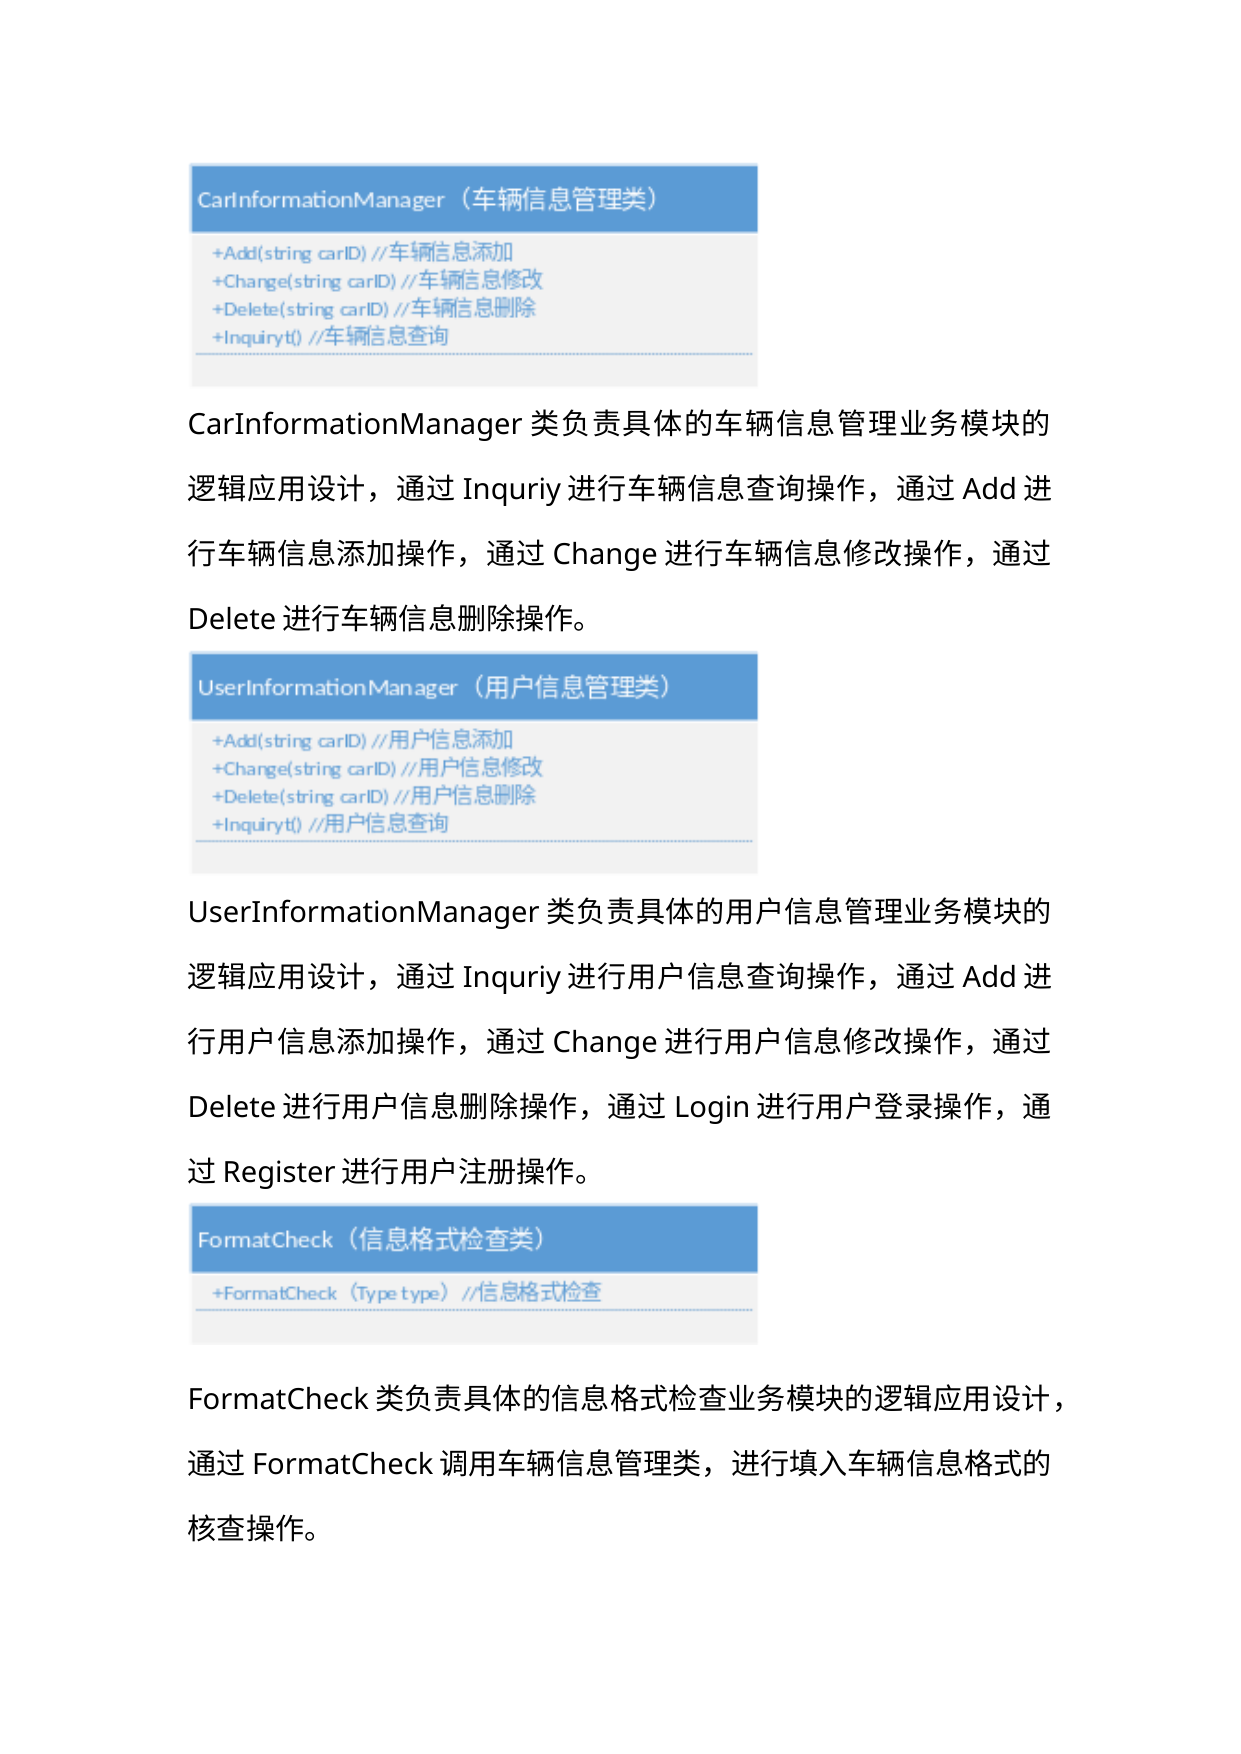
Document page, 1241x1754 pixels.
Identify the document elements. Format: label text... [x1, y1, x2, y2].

text CarInformationManager类负责具体的车辆信息管理业务模块的逻辑应用设计，通过Inquriy进行车辆信息查询操作，通过Add进行车辆信息添加操作，通过Change进行车辆信息修改操作，通过Delete进行车辆信息删除操作。 [187, 389, 1053, 649]
text UserInformationManager类负责具体的用户信息管理业务模块的逻辑应用设计，通过Inquriy进行用户信息查询操作，通过Add进行用户信息添加操作，通过Change进行用户信息修改操作，通过Delete进行用户信息删除操作，通过Login进行用户登录操作，通过Register进行用户注册操作。 [187, 877, 1053, 1202]
text FormatCheck类负责具体的信息格式检查业务模块的逻辑应用设计，通过FormatCheck调用车辆信息管理类，进行填入车辆信息格式的核查操作。 [187, 1364, 1053, 1559]
